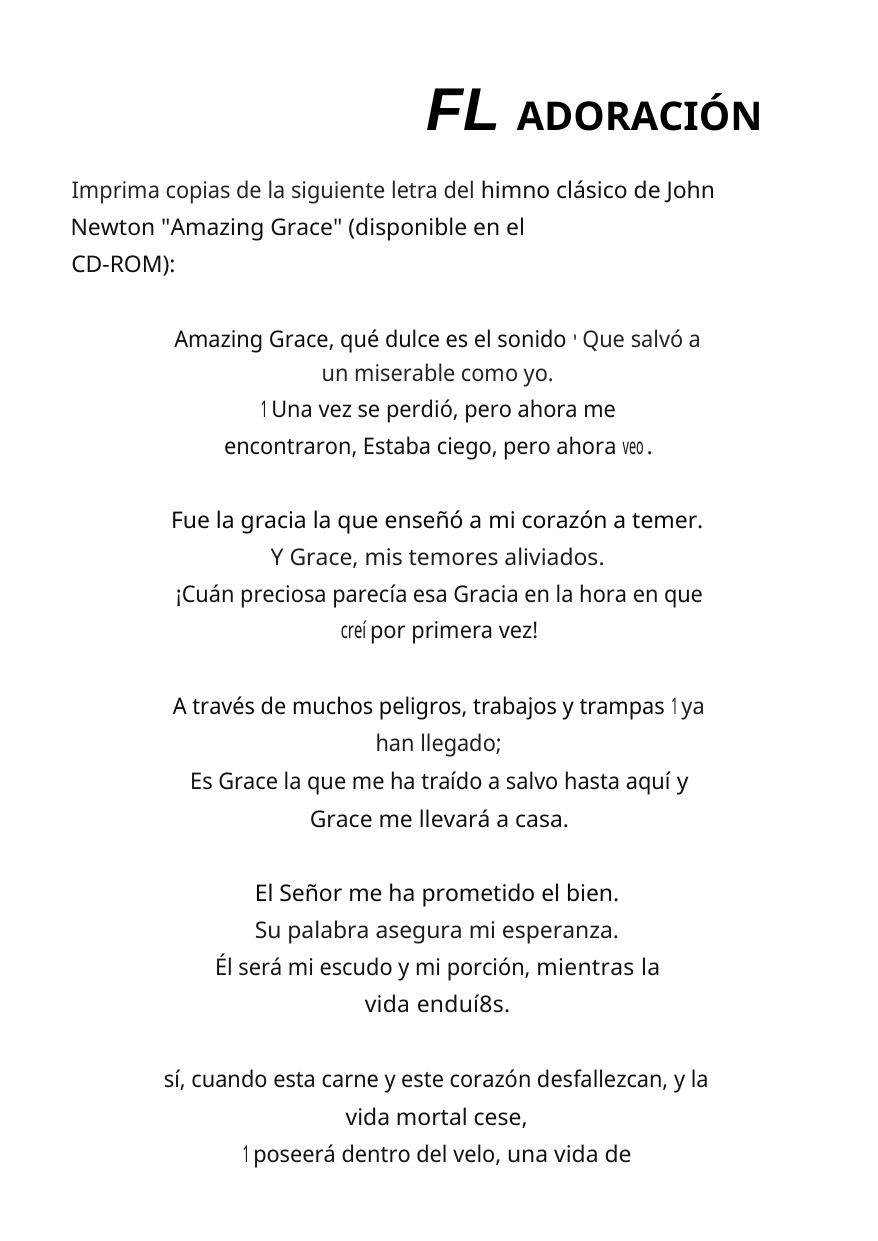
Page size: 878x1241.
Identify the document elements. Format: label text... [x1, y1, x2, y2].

text Es Grace la que me ha traído a salvo hasta aquí y Grace me llevará a casa. [163, 765, 715, 834]
text Y Grace, mis temores aliviados. [160, 541, 715, 572]
text Amazing Grace, qué dulce es el sonido ' Que salvó a un miserable como yo. [160, 323, 715, 388]
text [216, 1138, 658, 1169]
text FL ADORACIÓN [426, 74, 818, 143]
text Imprima copias de la siguiente letra del himno clásico de John Newton "Amazing Grace" (disponible en el [70, 174, 747, 242]
text Su palabra asegura mi esperanza. [159, 914, 715, 945]
text A través de muchos peligros, trabajos y trampas 1 ya han llegado; [157, 690, 720, 759]
text ¡Cuán preciosa parecía esa Gracia en la hora en que creí por primera vez! [163, 578, 716, 646]
text El Señor me ha prometido el bien. [159, 877, 715, 908]
text sí, cuando esta carne y este corazón desfallezcan, y la vida mortal cese, [158, 1063, 715, 1132]
text Fue la gracia la que enseñó a mi corazón a temer. [127, 504, 747, 535]
text CD-ROM): [71, 248, 818, 279]
text 1 Una vez se perdió, pero ahora me encontraron, Estaba ciego, pero ahora veo . [191, 393, 685, 462]
text Él será mi escudo y mi porción, mientras la vida enduí8s. [190, 951, 685, 1019]
